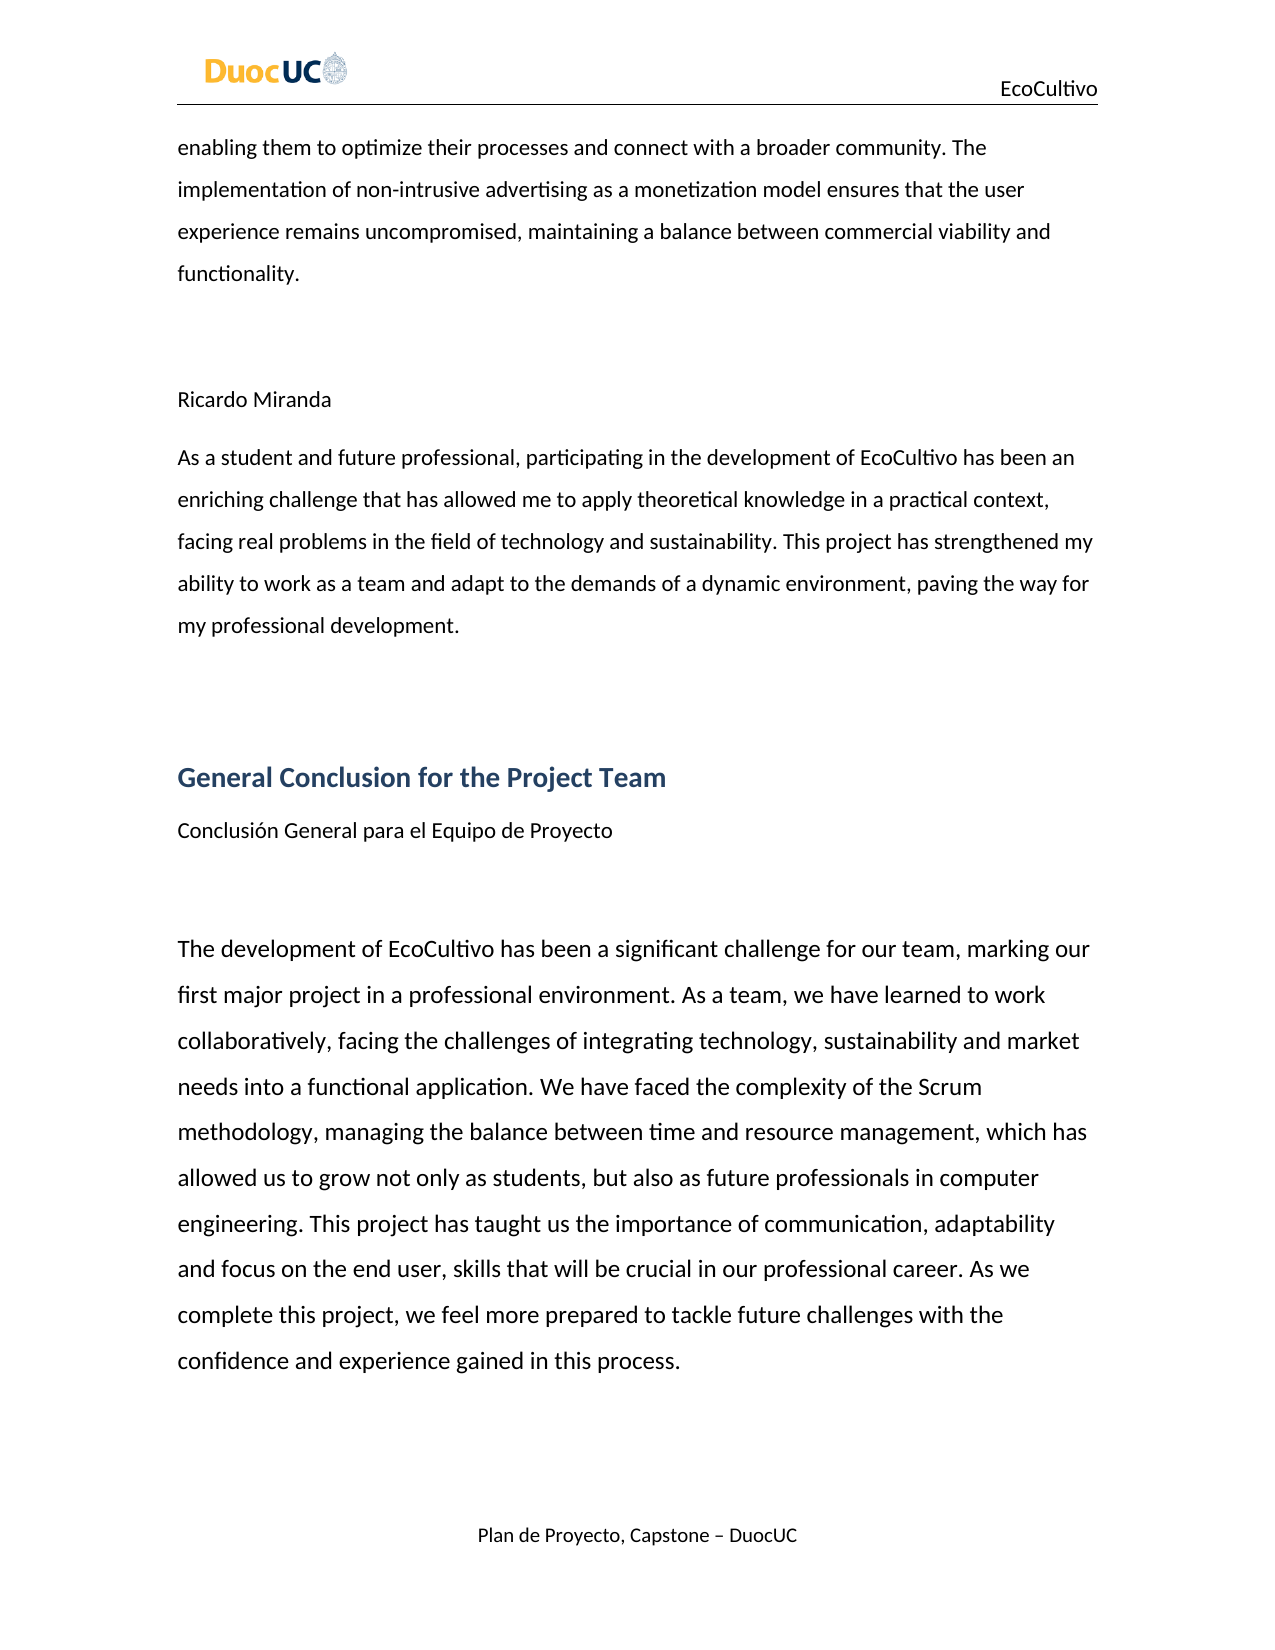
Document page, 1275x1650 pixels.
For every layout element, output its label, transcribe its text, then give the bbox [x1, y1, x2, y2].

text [177, 133, 1098, 413]
subtitle General Conclusion for the Project Team [177, 695, 1098, 794]
text The development of EcoCultivo has been a significant challenge for our team, marking our first major project in a professional environment. As a team, we have learned to work collaboratively, facing the challenges of integrating technology, sustainability and market needs into a functional application. We have faced the complexity of the Scrum methodology, managing the balance between time and resource management, which has allowed us to grow not only as students, but also as future professionals in computer engineering. This project has taught us the importance of communication, adaptability and focus on the end user, skills that will be crucial in our professional career. As we complete this project, we feel more prepared to tackle future challenges with the confidence and experience gained in this process. [177, 933, 1098, 1376]
text As a student and future professional, participating in the development of EcoCultivo has been an enriching challenge that has allowed me to apply theoretical knowledge in a practical context, facing real problems in the field of technology and sustainability. This project has strengthened my ability to work as a team and adapt to the demands of a dynamic environment, paving the way for my professional development. [177, 443, 1098, 639]
picture [198, 48, 352, 87]
text Conclusión General para el Equipo de Proyecto [177, 816, 1098, 844]
